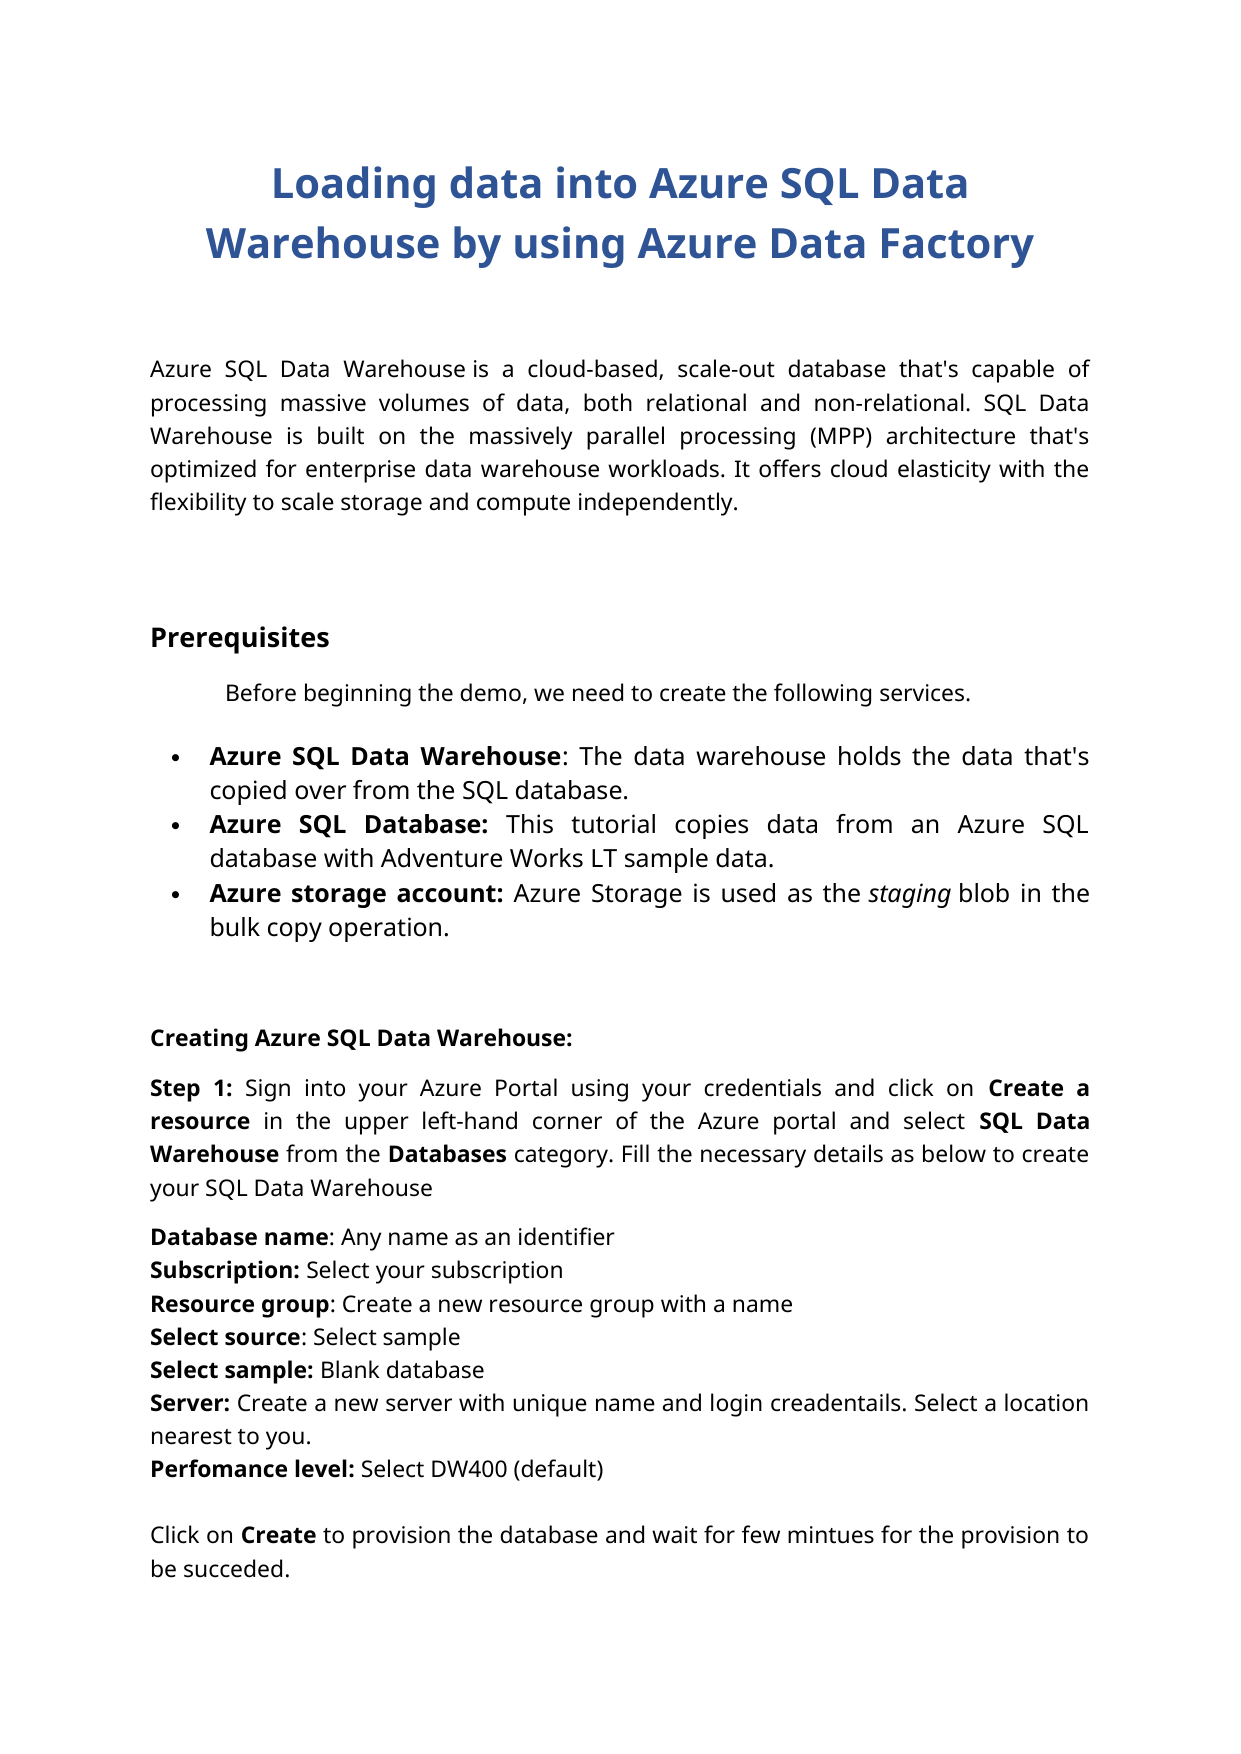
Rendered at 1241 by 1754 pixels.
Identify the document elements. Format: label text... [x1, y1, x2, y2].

text Server: Create a new server with unique name and login creadentails. Select a location nearest to you. [150, 1387, 1090, 1451]
list Azure SQL Database: This tutorial copies data from an Azure SQL database with Adventure Works LT sample data. [172, 807, 1090, 875]
list Azure storage account: Azure Storage is used as the staging blob in the bulk copy operation. [172, 875, 1090, 943]
text Database name: Any name as an identifier [150, 1221, 1090, 1252]
text Select sample: Blank database [150, 1354, 1090, 1385]
text Select source: Select sample [150, 1321, 1090, 1352]
list Azure SQL Data Warehouse: The data warehouse holds the data that's copied over from the SQL database. [172, 739, 1090, 807]
text Click on Create to provision the database and wait for few mintues for the provision to be succeded. [150, 1519, 1090, 1584]
text Subscription: Select your subscription [150, 1254, 1090, 1286]
subtitle Prerequisites [150, 619, 1090, 656]
text Perfomance level: Select DW400 (default) [150, 1453, 1090, 1484]
text Resource group: Create a new resource group with a name [150, 1287, 1090, 1319]
text Azure SQL Data Warehouse is a cloud-based, scale-out database that's capable of processing massive volumes of data, both relational and non-relational. SQL Data Warehouse is built on the massively parallel processing (MPP) architecture that's optimized for enterprise data warehouse workloads. It offers cloud elasticity with the flexibility to scale storage and compute independently. [150, 484, 1090, 517]
subtitle Loading data into Azure SQL Data Warehouse by using Azure Data Factory [150, 154, 1090, 271]
text Step 1: Sign into your Azure Portal using your credentials and click on Create a resource in the upper left-hand corner of the Azure portal and select SQL Data Warehouse from the Databases category. Fill the necessary details as below to create your SQL Data Warehouse [150, 1072, 1090, 1203]
text Creating Azure SQL Data Warehouse: [150, 1022, 1090, 1053]
text Before beginning the demo, we need to create the following services. [150, 677, 1090, 708]
